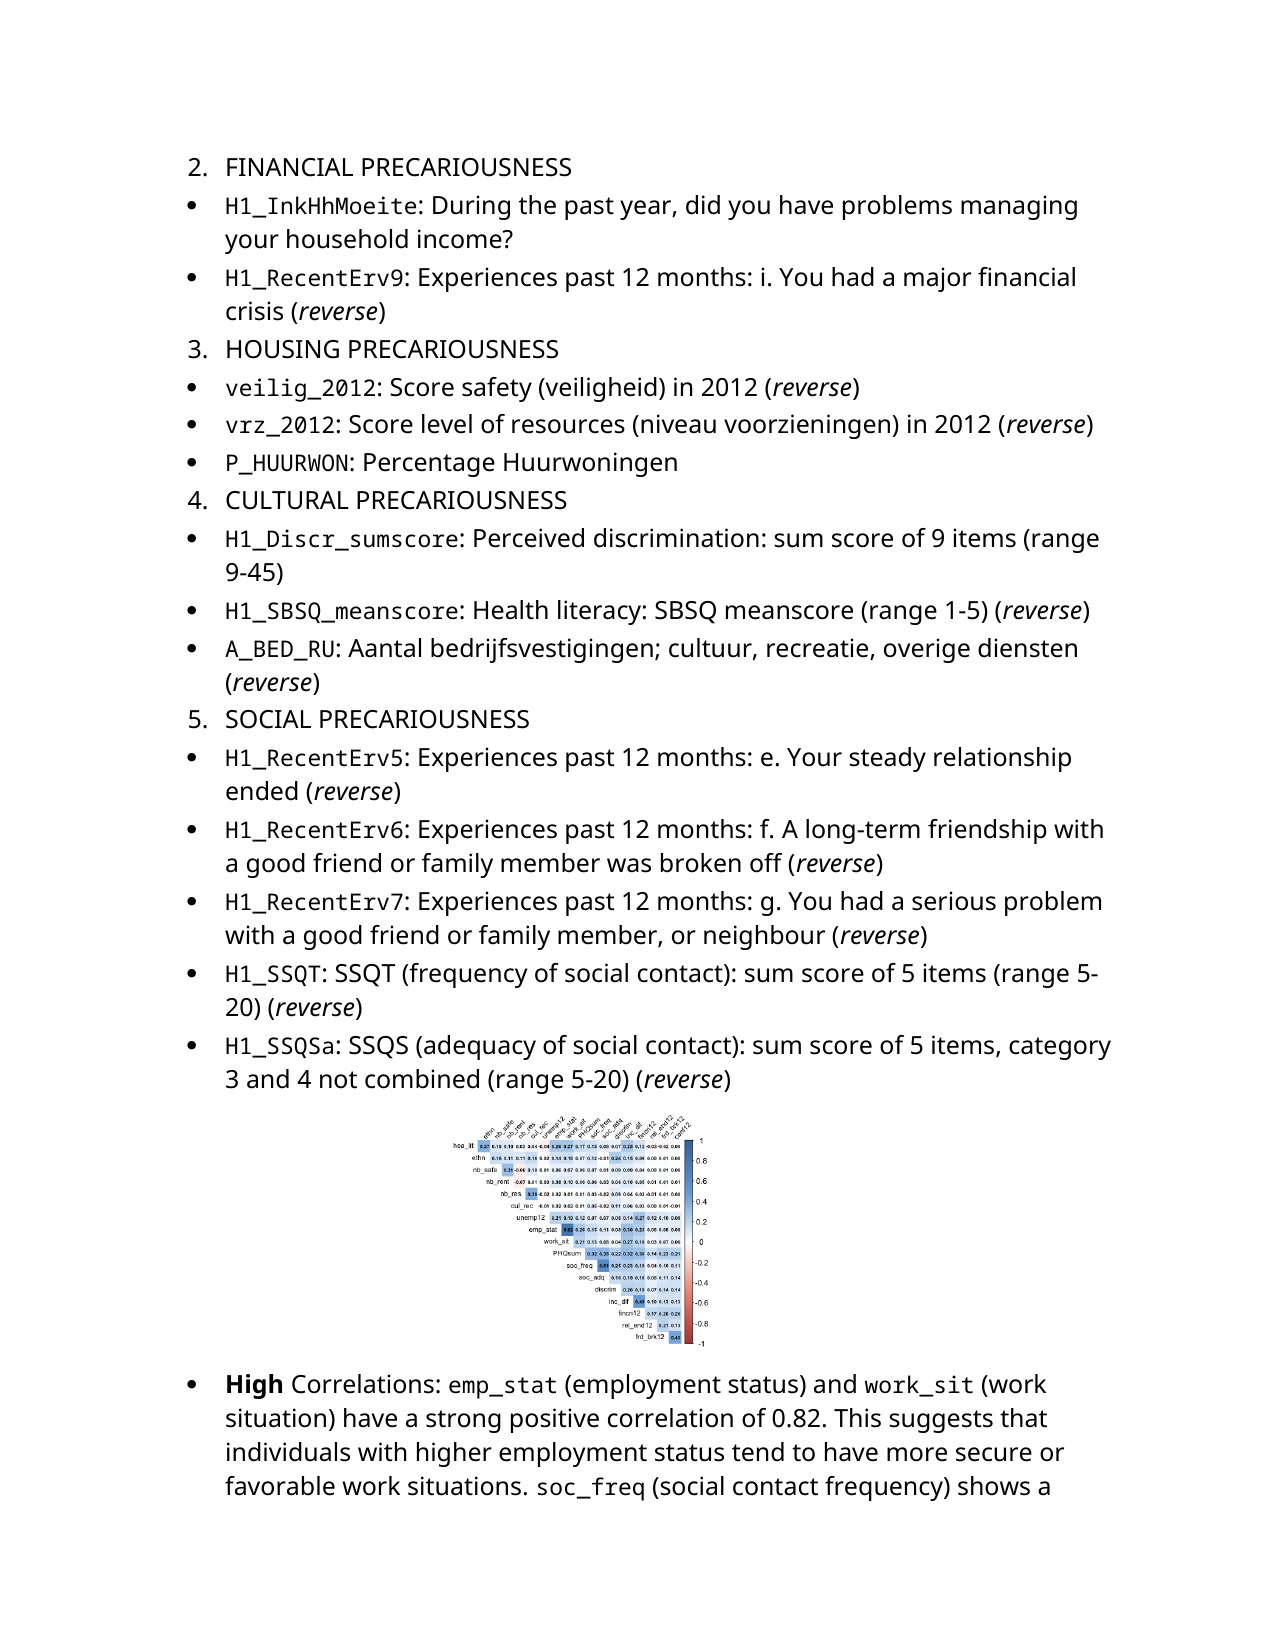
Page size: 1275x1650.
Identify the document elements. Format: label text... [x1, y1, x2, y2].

list FINANCIAL PRECARIOUSNESS [187, 150, 1125, 184]
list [187, 1366, 1125, 1503]
list SOCIAL PRECARIOUSNESS [187, 702, 1125, 736]
list H1_SSQSa: SSQS (adequacy of social contact): sum score of 5 items, category 3 and 4 not combined (range 5-20) (reverse) [187, 1027, 1125, 1096]
list veilig_2012: Score safety (veiligheid) in 2012 (reverse) [187, 369, 1125, 403]
list P_HUURWON: Percentage Huurwoningen [187, 445, 1125, 479]
list H1_SBSQ_meanscore: Health literacy: SBSQ meanscore (range 1-5) (reverse) [187, 592, 1125, 627]
list H1_SSQT: SSQT (frequency of social contact): sum score of 5 items (range 5-20) (reverse) [187, 956, 1125, 1024]
list H1_Discr_sumscore: Perceived discrimination: sum score of 9 items (range 9-45) [187, 521, 1125, 589]
picture [150, 1114, 1025, 1348]
list A_BED_RU: Aantal bedrijfsvestigingen; cultuur, recreatie, overige diensten (reverse) [187, 630, 1125, 698]
list HOUSING PRECARIOUSNESS [187, 332, 1125, 366]
list H1_RecentErv5: Experiences past 12 months: e. Your steady relationship ended (reverse) [187, 740, 1125, 808]
list H1_InkHhMoeite: During the past year, did you have problems managing your household income? [187, 188, 1125, 256]
list vrz_2012: Score level of resources (niveau voorzieningen) in 2012 (reverse) [187, 407, 1125, 441]
list H1_RecentErv7: Experiences past 12 months: g. You had a serious problem with a good friend or family member, or neighbour (reverse) [187, 884, 1125, 952]
list H1_RecentErv6: Experiences past 12 months: f. A long-term friendship with a good friend or family member was broken off (reverse) [187, 812, 1125, 880]
list CULTURAL PRECARIOUSNESS [187, 483, 1125, 517]
list H1_RecentErv9: Experiences past 12 months: i. You had a major financial crisis (reverse) [187, 260, 1125, 328]
